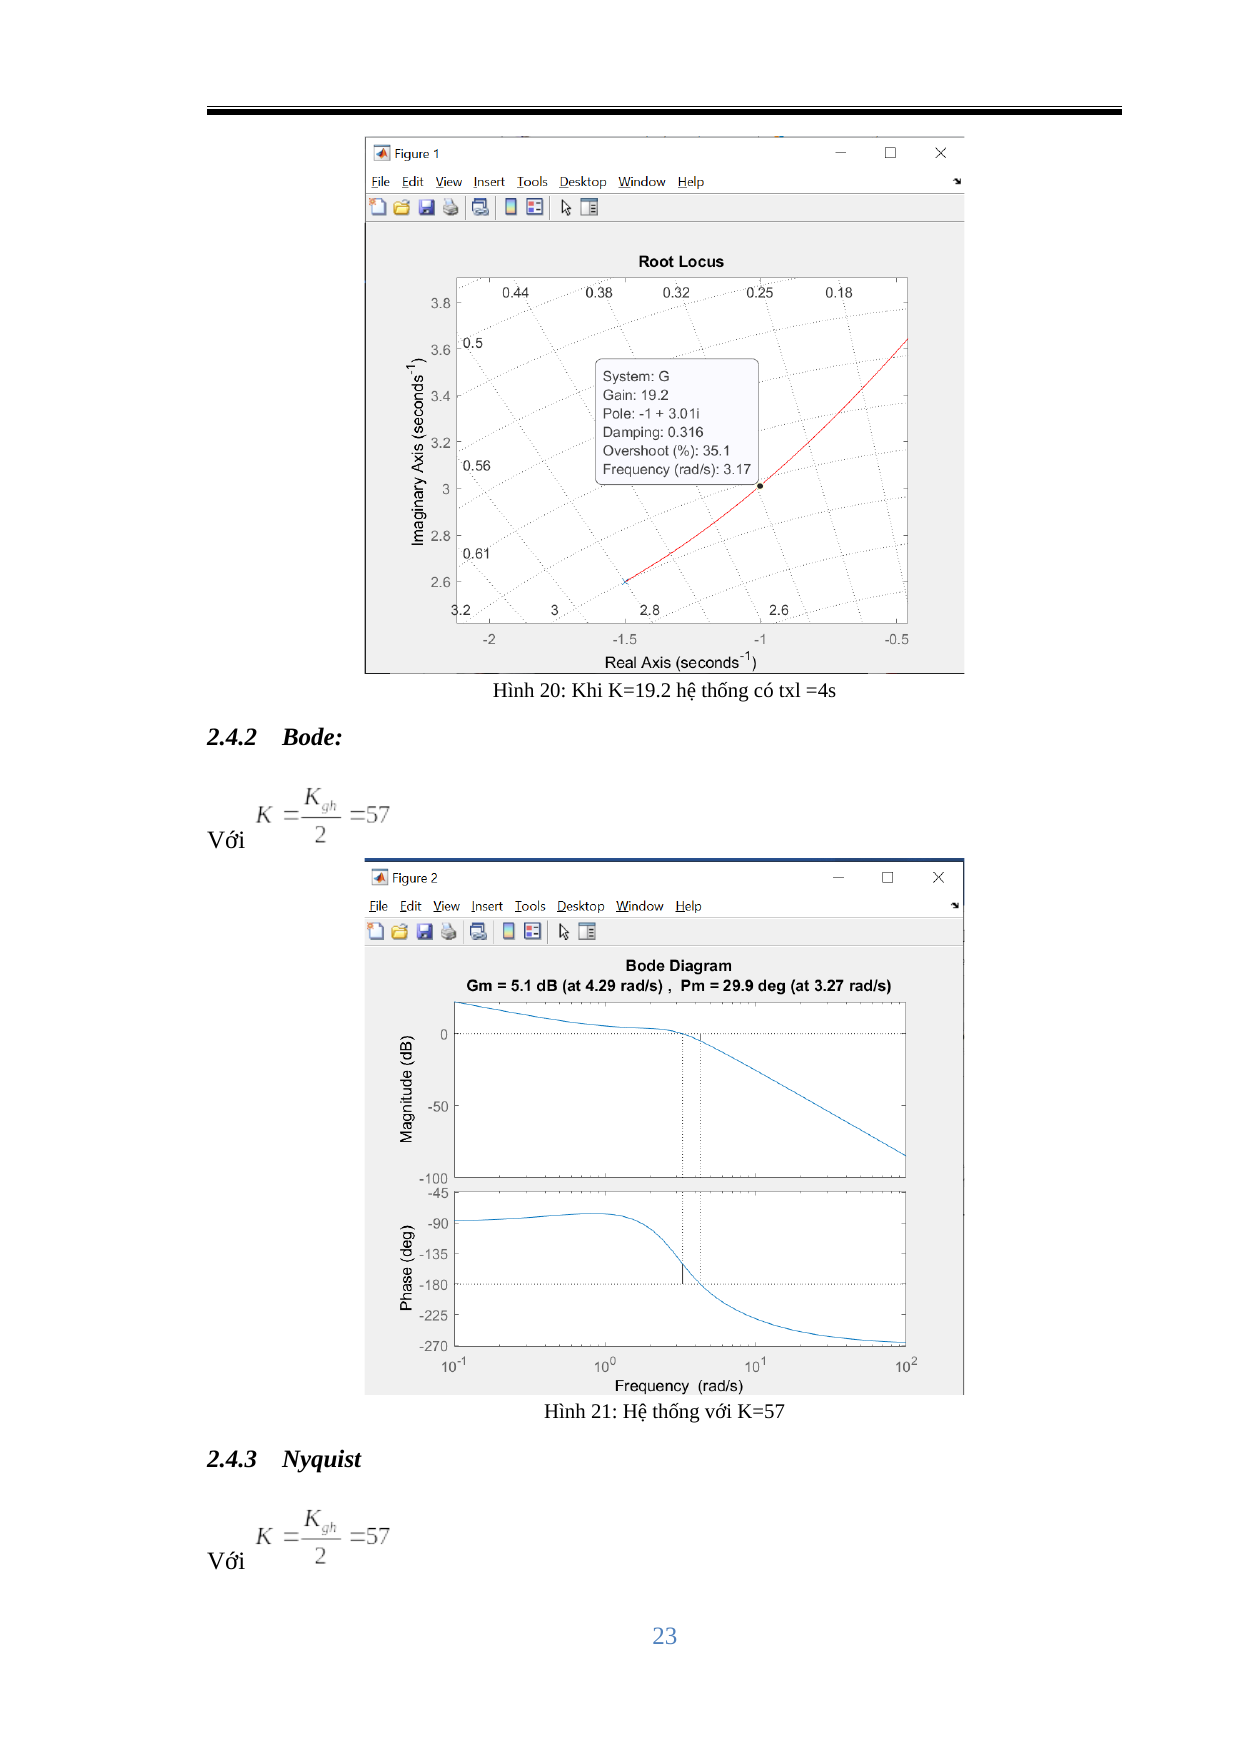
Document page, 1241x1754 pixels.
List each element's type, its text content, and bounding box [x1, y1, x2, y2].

picture [364, 136, 965, 674]
text Với [207, 780, 1122, 854]
subtitle Nyquist [207, 1444, 1122, 1473]
subtitle Bode: [207, 722, 1122, 751]
text Với [207, 1501, 1122, 1575]
picture [364, 858, 965, 1395]
